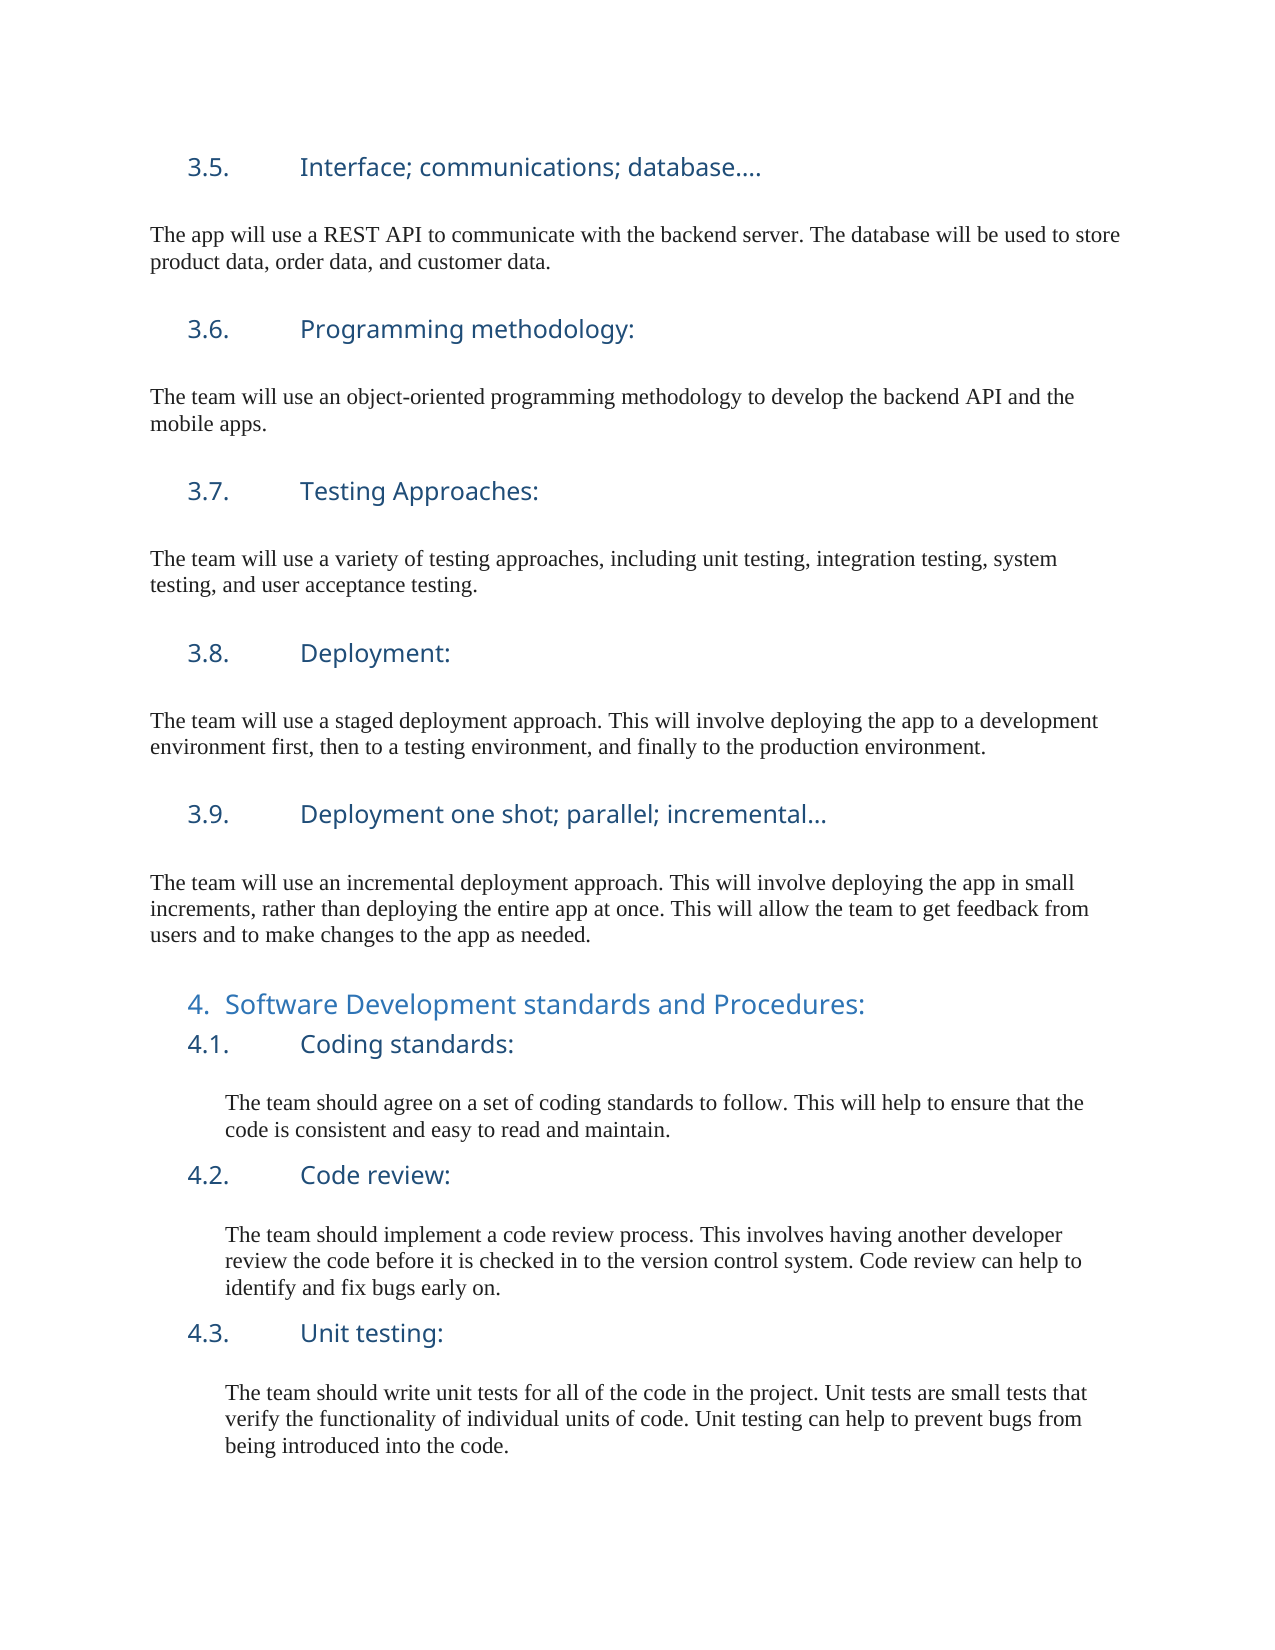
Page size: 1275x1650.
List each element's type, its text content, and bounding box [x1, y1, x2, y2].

subtitle Deployment: [187, 635, 1125, 669]
subtitle Code review: [187, 1158, 1125, 1192]
subtitle Unit testing: [187, 1316, 1125, 1350]
text The app will use a REST API to communicate with the backend server. The database will be used to store product data, order data, and customer data. [150, 222, 1125, 274]
text The team will use an object-oriented programming methodology to develop the backend API and the mobile apps. [150, 383, 1125, 436]
subtitle Coding standards: [187, 1026, 1125, 1060]
text The team will use an incremental deployment approach. This will involve deploying the app in small increments, rather than deploying the entire app at once. This will allow the team to get feedback from users and to make changes to the app as needed. [150, 869, 1125, 948]
text The team should agree on a set of coding standards to follow. This will help to ensure that the code is consistent and easy to read and maintain. [225, 1089, 1125, 1142]
text The team will use a variety of testing approaches, including unit testing, integration testing, system testing, and user acceptance testing. [150, 545, 1125, 598]
subtitle Programming methodology: [187, 312, 1125, 346]
text The team will use a staged deployment approach. This will involve deploying the app to a development environment first, then to a testing environment, and finally to the production environment. [150, 707, 1125, 759]
subtitle Software Development standards and Procedures: [187, 985, 1125, 1022]
subtitle Testing Approaches: [187, 473, 1125, 508]
text The team should write unit tests for all of the code in the project. Unit tests are small tests that verify the functionality of individual units of code. Unit testing can help to prevent bugs from being introduced into the code. [225, 1379, 1125, 1458]
text The team should implement a code review process. This involves having another developer review the code before it is checked in to the version control system. Code review can help to identify and fix bugs early on. [225, 1221, 1125, 1300]
subtitle Deployment one shot; parallel; incremental… [187, 797, 1125, 831]
subtitle Interface; communications; database…. [187, 150, 1125, 184]
